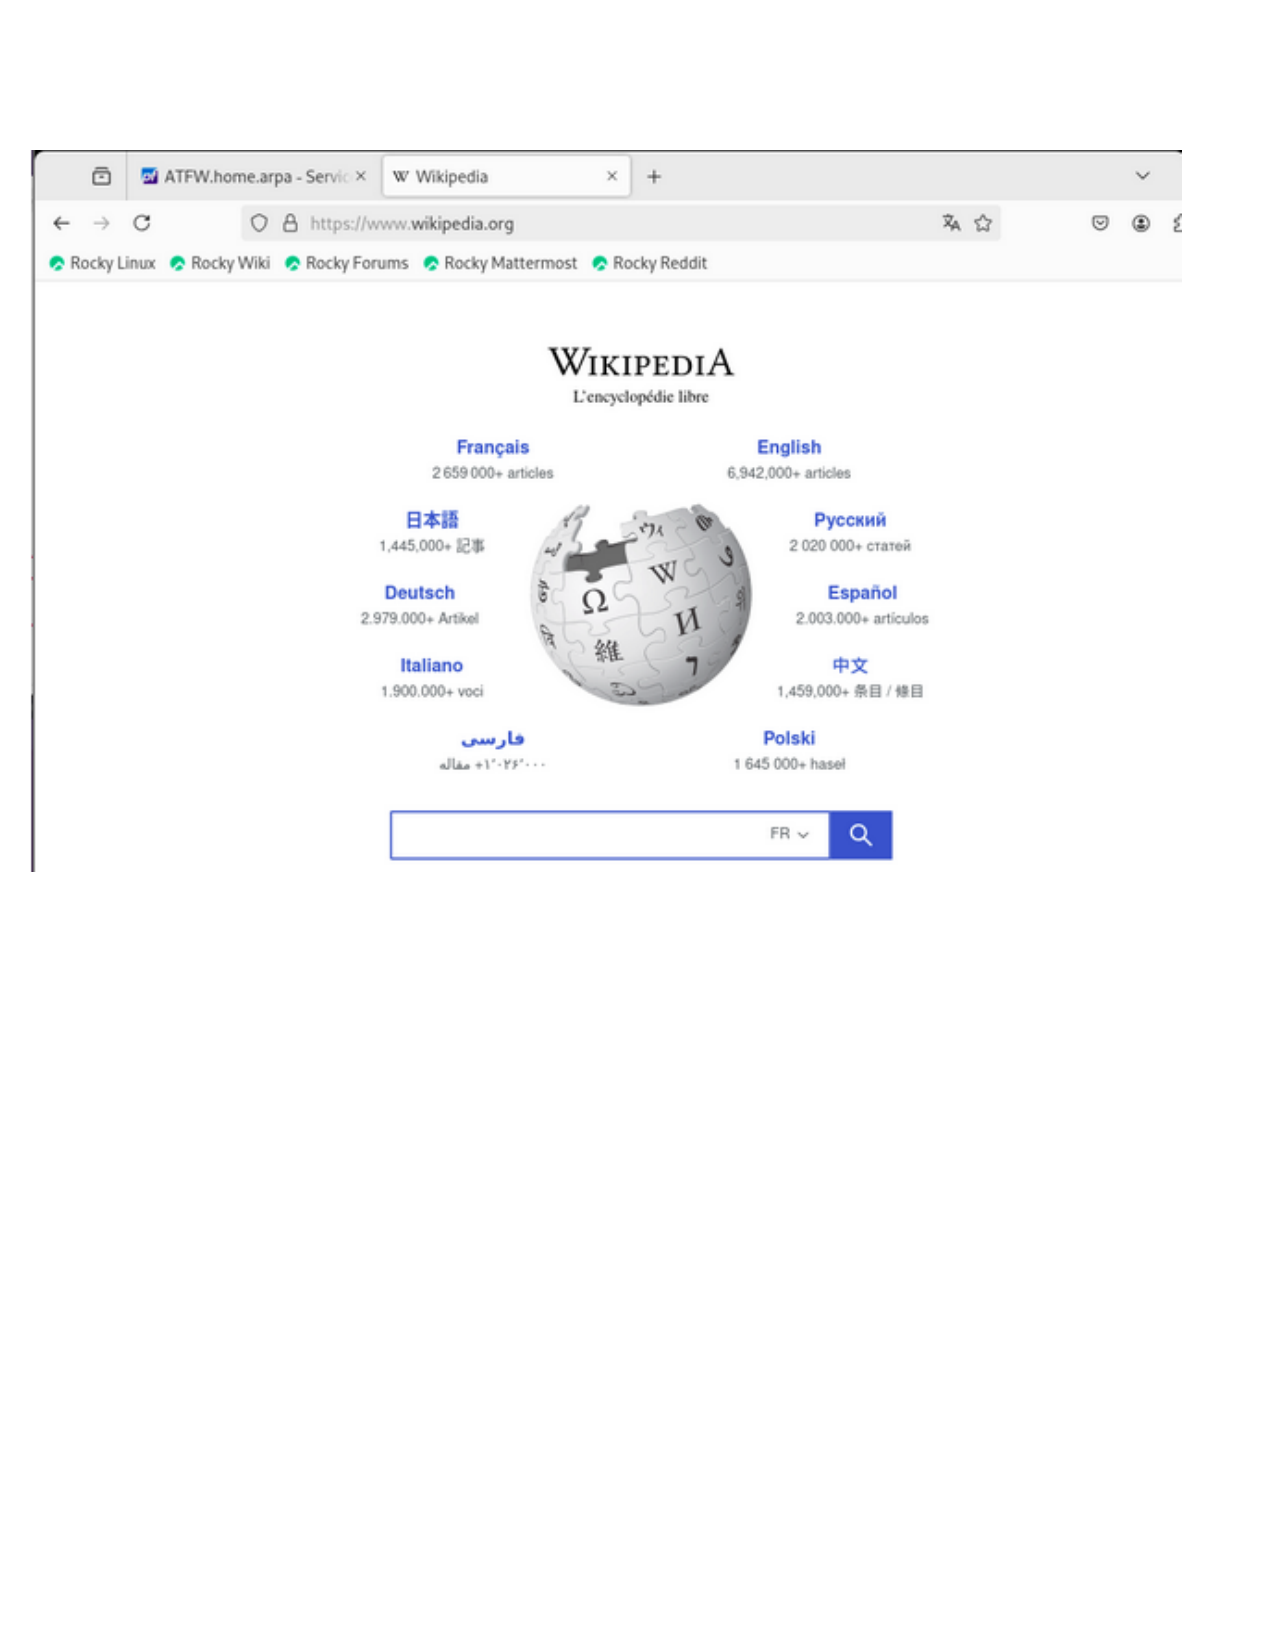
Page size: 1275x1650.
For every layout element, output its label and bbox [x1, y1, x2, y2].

picture [28, 150, 1182, 872]
